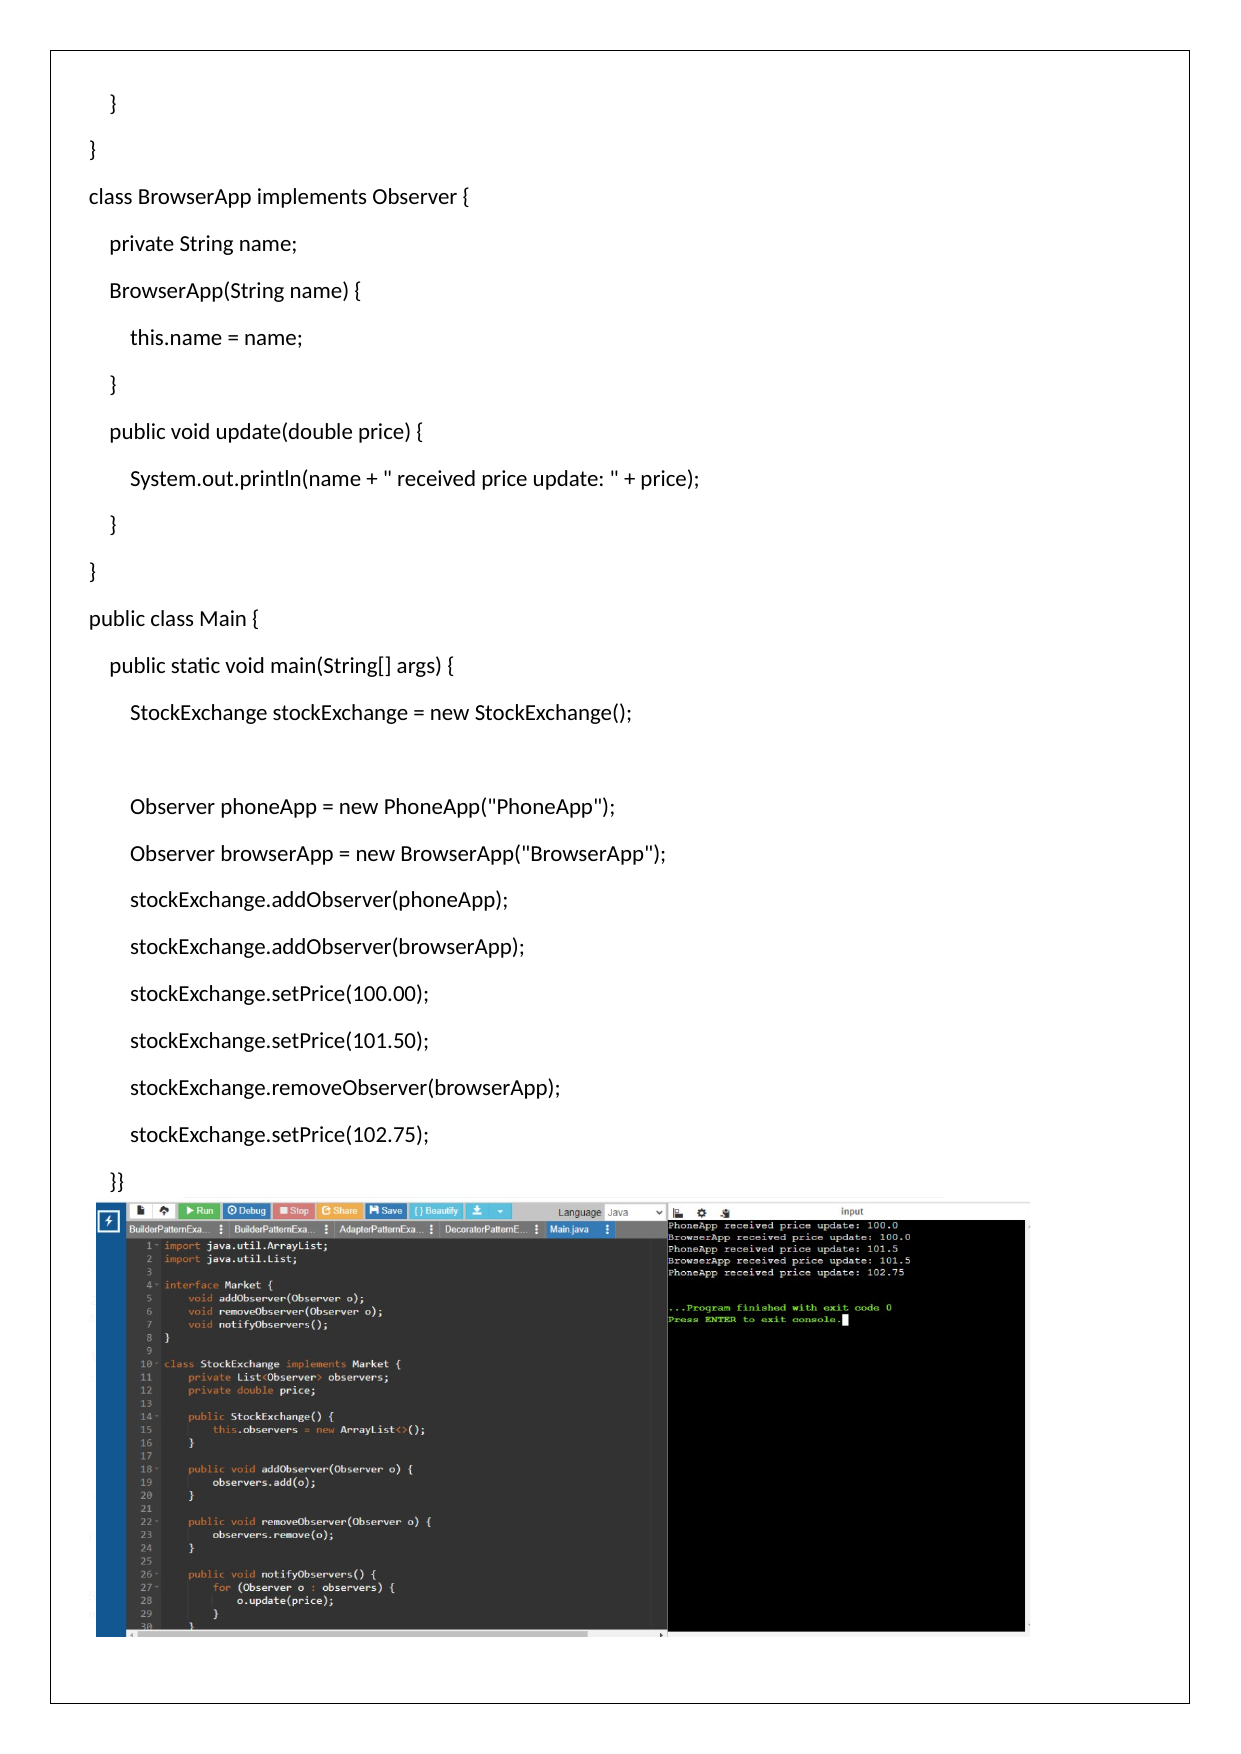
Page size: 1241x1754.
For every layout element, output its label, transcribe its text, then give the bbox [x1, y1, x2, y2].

text stockExchange.addObserver(phoneApp); [89, 886, 1152, 913]
text StockExchange stockExchange = new StockExchange(); [89, 698, 1152, 726]
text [89, 464, 1152, 492]
text stockExchange.setPrice(101.50); [89, 1026, 1152, 1054]
text stockExchange.setPrice(102.75); [89, 1120, 1152, 1148]
text private String name; [89, 229, 1152, 257]
text stockExchange.removeObserver(browserApp); [89, 1073, 1152, 1101]
text stockExchange.addObserver(browserApp); [89, 932, 1152, 960]
text this.name = name; [89, 323, 1152, 351]
text } [89, 136, 1152, 163]
text } [89, 89, 1152, 117]
text public static void main(String[] args) { [89, 651, 1152, 679]
text } [89, 557, 1152, 585]
text public void update(double price) { [89, 417, 1152, 445]
text BrowserApp(String name) { [89, 276, 1152, 304]
text class BrowserApp implements Observer { [89, 182, 1152, 210]
text public class Main { [89, 604, 1152, 632]
text Observer phoneApp = new PhoneApp("PhoneApp"); [89, 792, 1152, 820]
text Observer browserApp = new BrowserApp("BrowserApp"); [89, 839, 1152, 867]
text } [89, 511, 1152, 538]
picture [88, 1197, 1031, 1637]
text stockExchange.setPrice(100.00); [89, 979, 1152, 1007]
text } [89, 370, 1152, 398]
